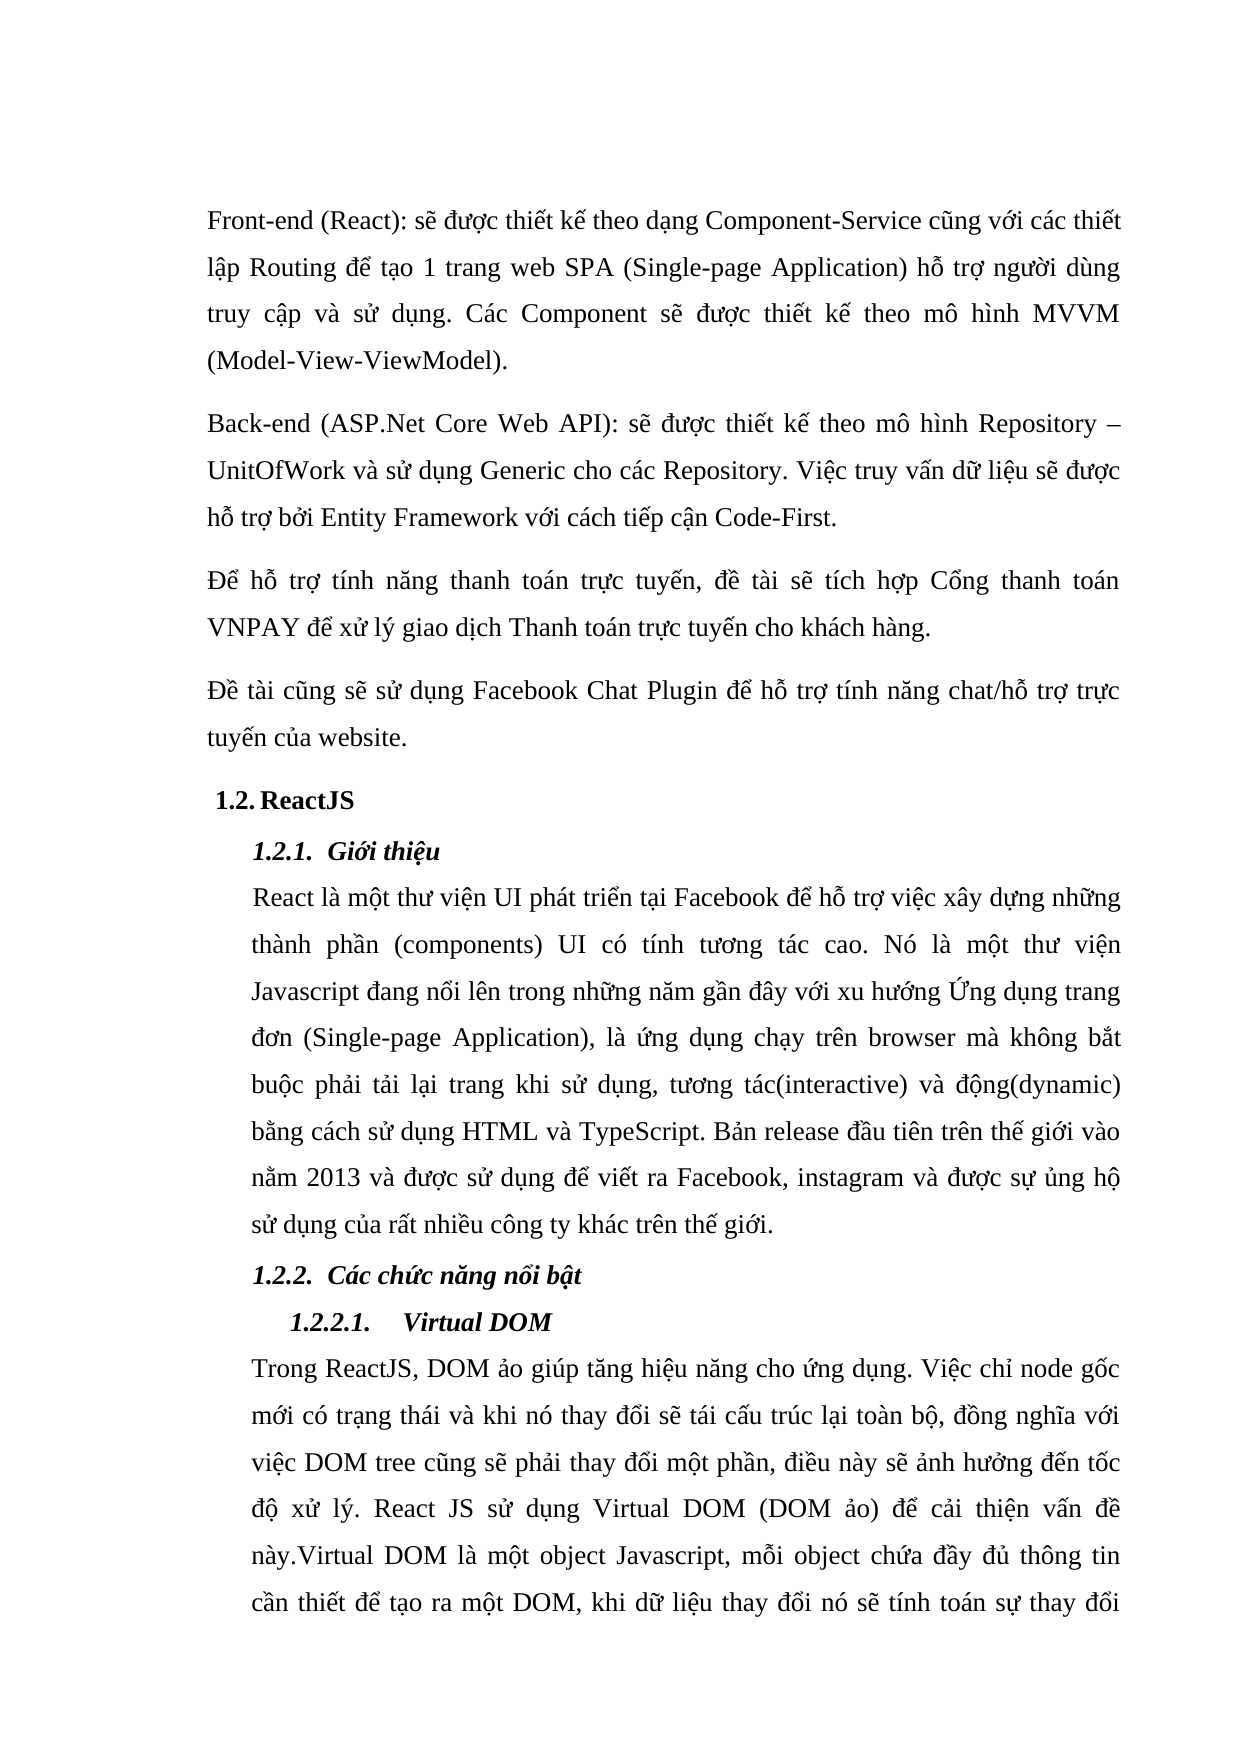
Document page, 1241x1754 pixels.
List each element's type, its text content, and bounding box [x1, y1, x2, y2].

text Để hỗ trợ tính năng thanh toán trực tuyến, đề tài sẽ tích hợp Cổng thanh toán VNPAY để xử lý giao dịch Thanh toán trực tuyến cho khách hàng. [207, 564, 1122, 642]
text React là một thư viện UI phát triển tại Facebook để hỗ trợ việc xây dựng những thành phần (components) UI có tính tương tác cao. Nó là một thư viện Javascript đang nổi lên trong những năm gần đây với xu hướng Ứng dụng trang đơn (Single-page Application), là ứng dụng chạy trên browser mà không bắt buộc phải tải lại trang khi sử dụng, tương tác(interactive) và động(dynamic) bằng cách sử dụng HTML và TypeScript. Bản release đầu tiên trên thế giới vào nằm 2013 và được sử dụng để viết ra Facebook, instagram và được sự ủng hộ sử dụng của rất nhiều công ty khác trên thế giới. [251, 882, 1122, 1239]
list ReactJS [215, 784, 1122, 815]
list Giới thiệu [252, 835, 1122, 866]
list Virtual DOM [290, 1306, 1122, 1337]
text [251, 1352, 1122, 1617]
list Các chức năng nổi bật [252, 1259, 1122, 1290]
text Back-end (ASP.Net Core Web API): sẽ được thiết kế theo mô hình Repository – UnitOfWork và sử dụng Generic cho các Repository. Việc truy vấn dữ liệu sẽ được hỗ trợ bởi Entity Framework với cách tiếp cận Code-First. [207, 407, 1122, 532]
text Đề tài cũng sẽ sử dụng Facebook Chat Plugin để hỗ trợ tính năng chat/hỗ trợ trực tuyến của website. [207, 674, 1122, 752]
text Front-end (React): sẽ được thiết kế theo dạng Component-Service cũng với các thiết lập Routing để tạo 1 trang web SPA (Single-page Application) hỗ trợ người dùng truy cập và sử dụng. Các Component sẽ được thiết kế theo mô hình MVVM (Model-View-ViewModel). [207, 204, 1122, 375]
